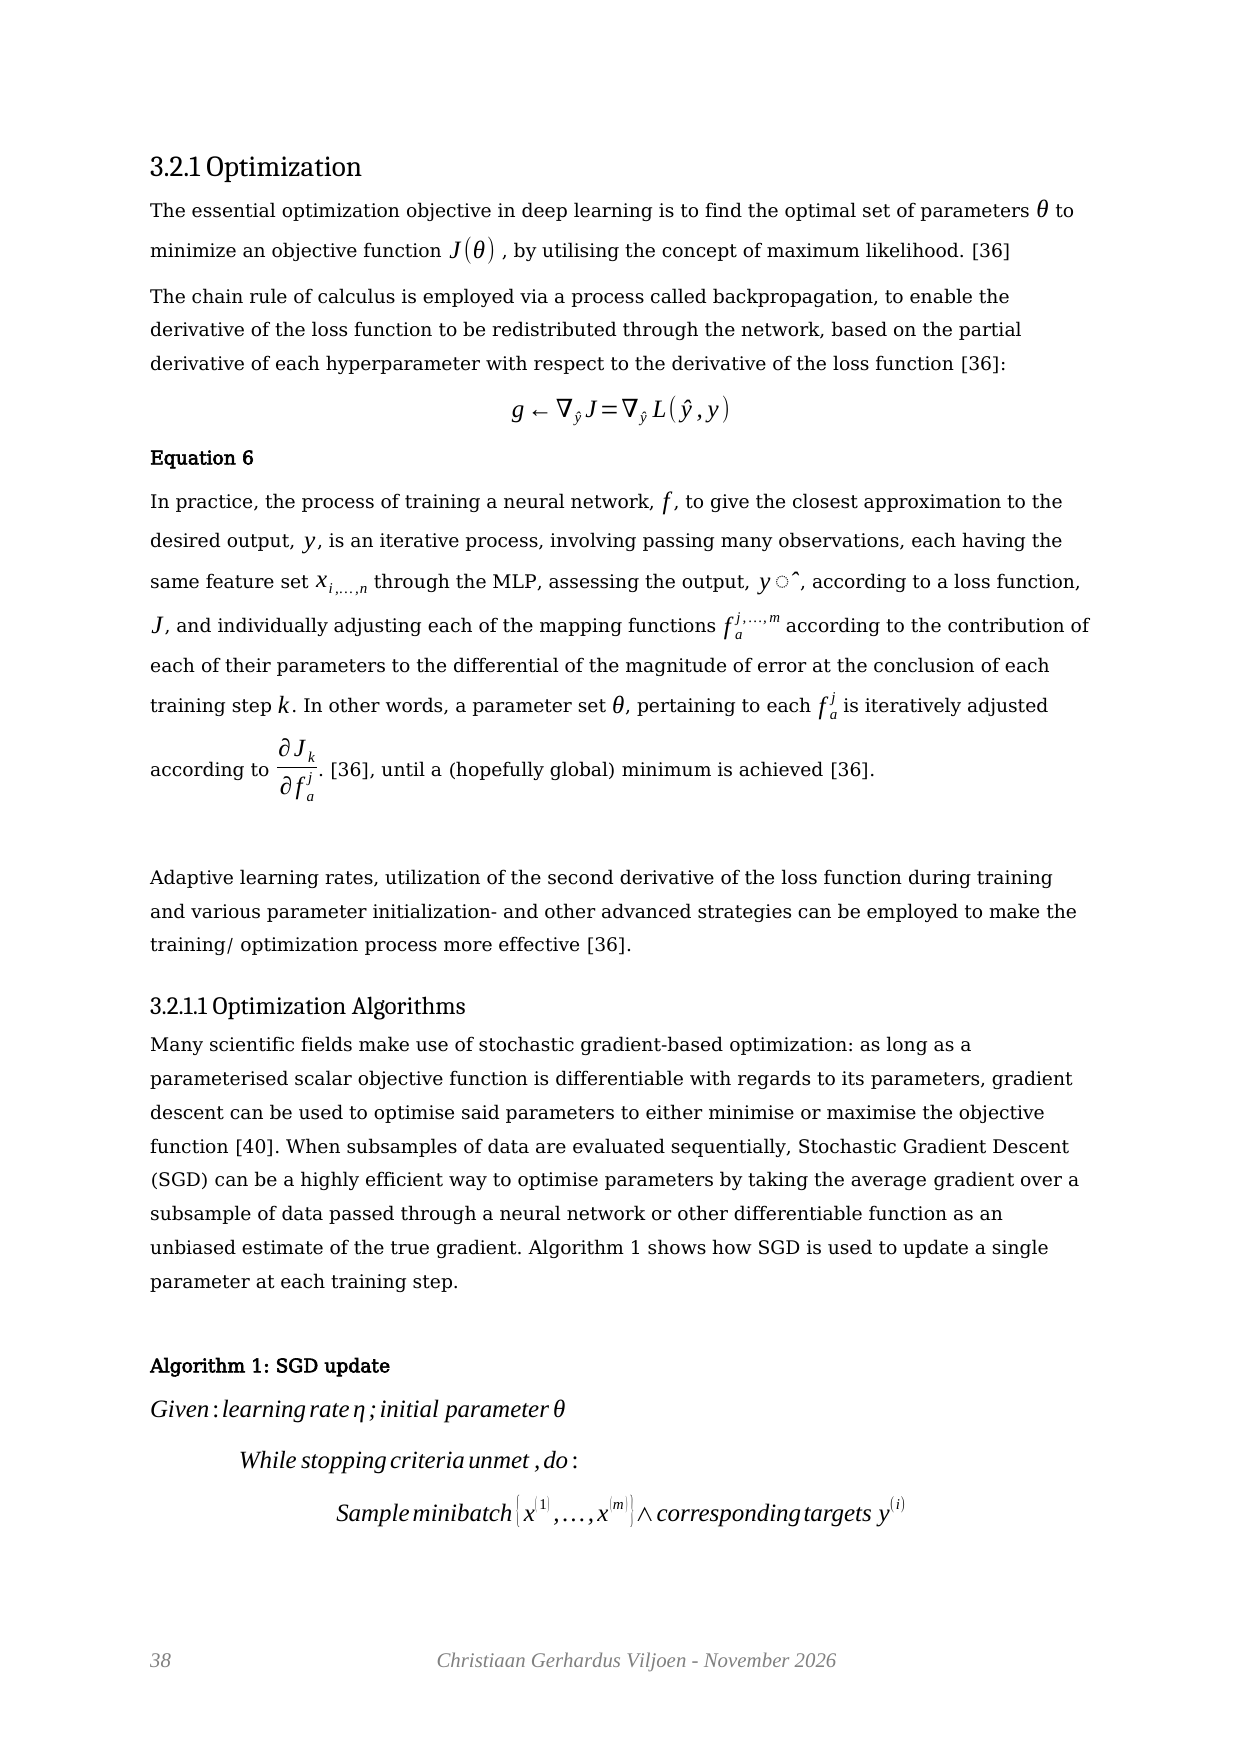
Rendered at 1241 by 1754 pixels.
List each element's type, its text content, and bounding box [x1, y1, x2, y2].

text Many scientific fields make use of stochastic gradient-based optimization: as long as a parameterised scalar objective function is differentiable with regards to its parameters, gradient descent can be used to optimise said parameters to either minimise or maximise the objective function . When subsamples of data are evaluated sequentially, Stochastic Gradient Descent (SGD) can be a highly efficient way to optimise parameters by taking the average gradient over a subsample of data passed through a neural network or other differentiable function as an unbiased estimate of the true gradient. Algorithm 1 shows how SGD is used to update a single parameter at each training step. [150, 1033, 1090, 1292]
subtitle Optimization [150, 150, 1090, 183]
text In practice, the process of training a neural network, , to give the closest approximation to the desired output, , is an iterative process, involving passing many observations, each having the same feature set through the MLP, assessing the output, , according to a loss function, , and individually adjusting each of the mapping functions according to the contribution of each of their parameters to the differential of the magnitude of error at the conclusion of each training step . In other words, a parameter set , pertaining to each is iteratively adjusted according to ., until a (hopefully global) minimum is achieved . [150, 488, 1090, 804]
text The essential optimization objective in deep learning is to find the optimal set of parameters to minimize an objective function , by utilising the concept of maximum likelihood. [150, 196, 1090, 265]
text Algorithm 1: SGD update [150, 1353, 1090, 1376]
text The chain rule of calculus is employed via a process called backpropagation, to enable the derivative of the loss function to be redistributed through the network, based on the partial derivative of each hyperparameter with respect to the derivative of the loss function: [150, 284, 1090, 374]
text Adaptive learning rates, utilization of the second derivative of the loss function during training and various parameter initialization- and other advanced strategies can be employed to make the training/ optimization process more effective . [150, 866, 1090, 956]
text Equation 6 [150, 446, 1090, 468]
subtitle Optimization Algorithms [150, 992, 1090, 1021]
